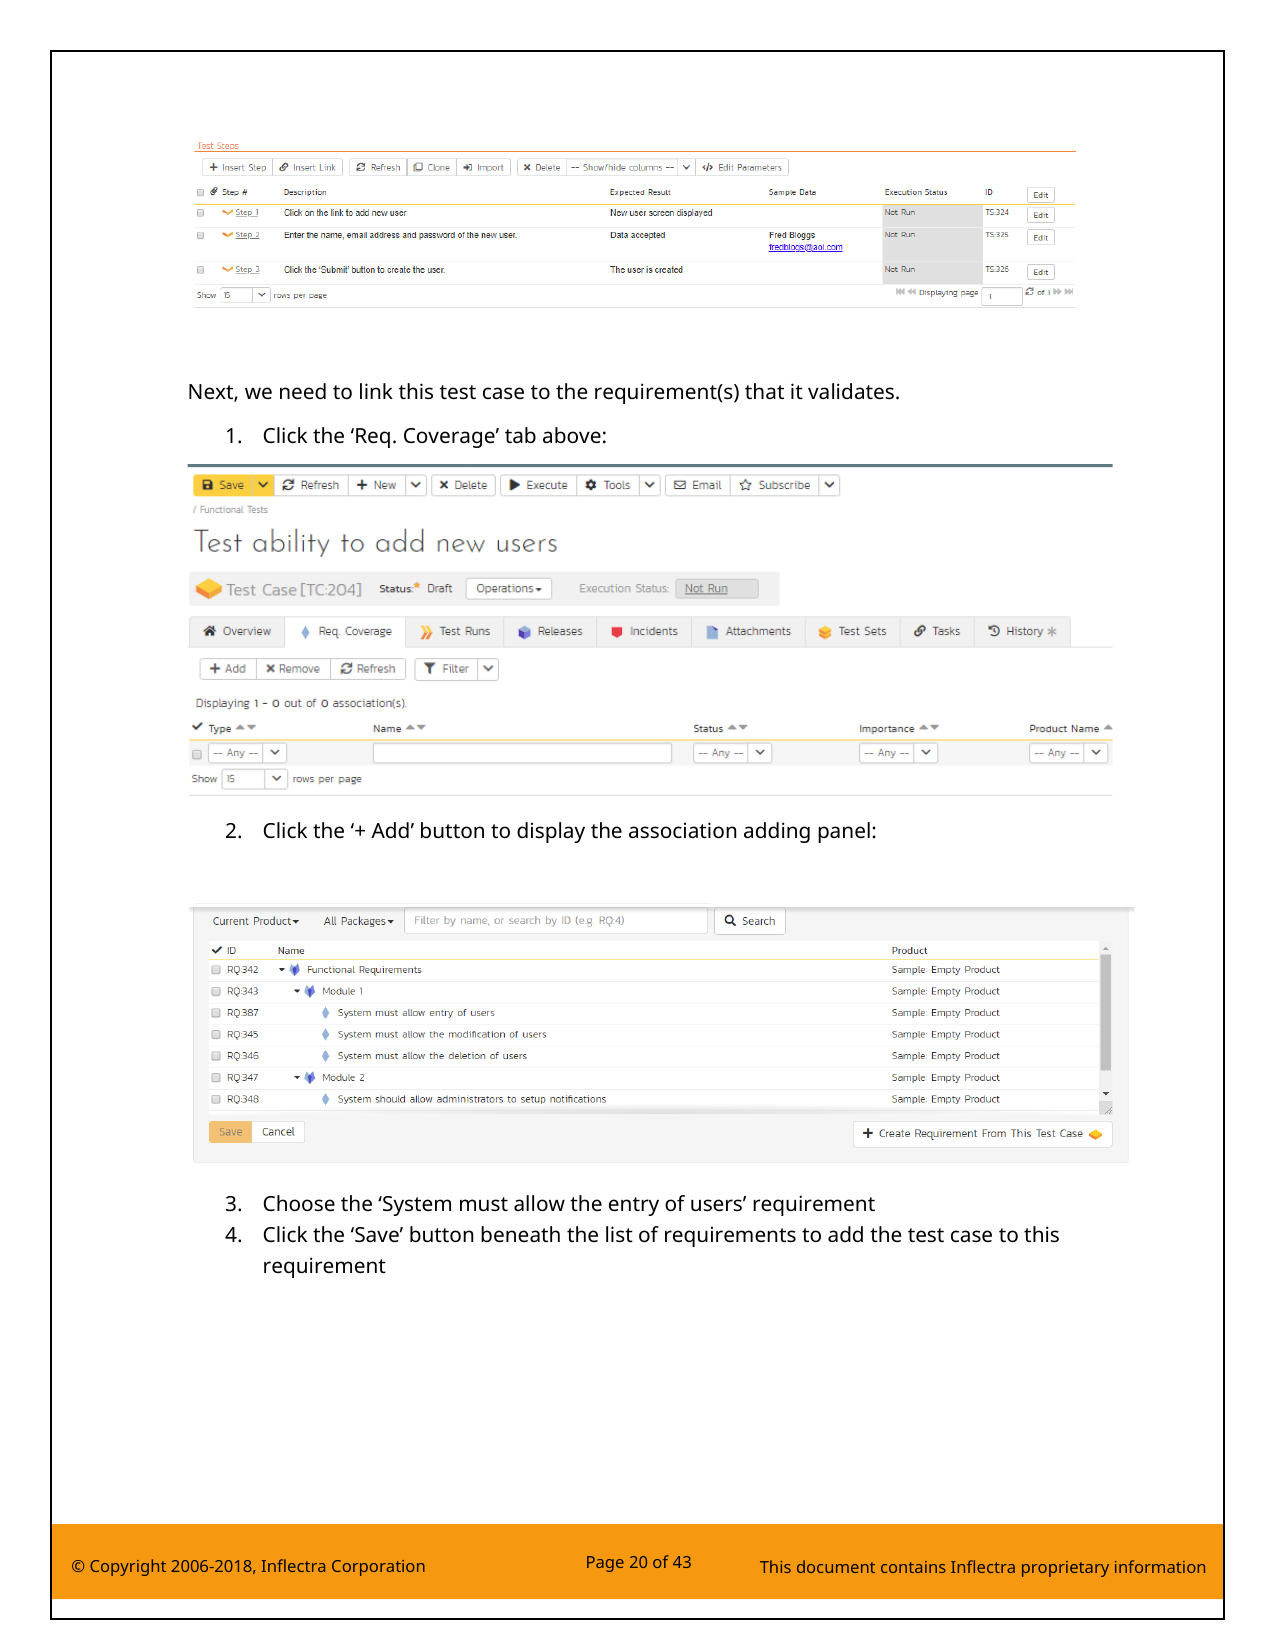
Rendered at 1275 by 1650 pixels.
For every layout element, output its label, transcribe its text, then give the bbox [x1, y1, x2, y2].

list Click the ‘Req. Coverage’ tab above: [225, 421, 1087, 449]
picture [187, 135, 1088, 319]
text Next, we need to link this test case to the requirement(s) that it validates. [187, 377, 1087, 405]
list Click the ‘Save’ button beneath the list of requirements to add the test case to this requirement [225, 1220, 1087, 1279]
picture [187, 464, 1113, 801]
picture [187, 903, 1135, 1174]
list Choose the ‘System must allow the entry of users’ requirement [225, 1189, 1087, 1217]
list Click the ‘+ Add’ button to display the association adding panel: [225, 816, 1087, 845]
